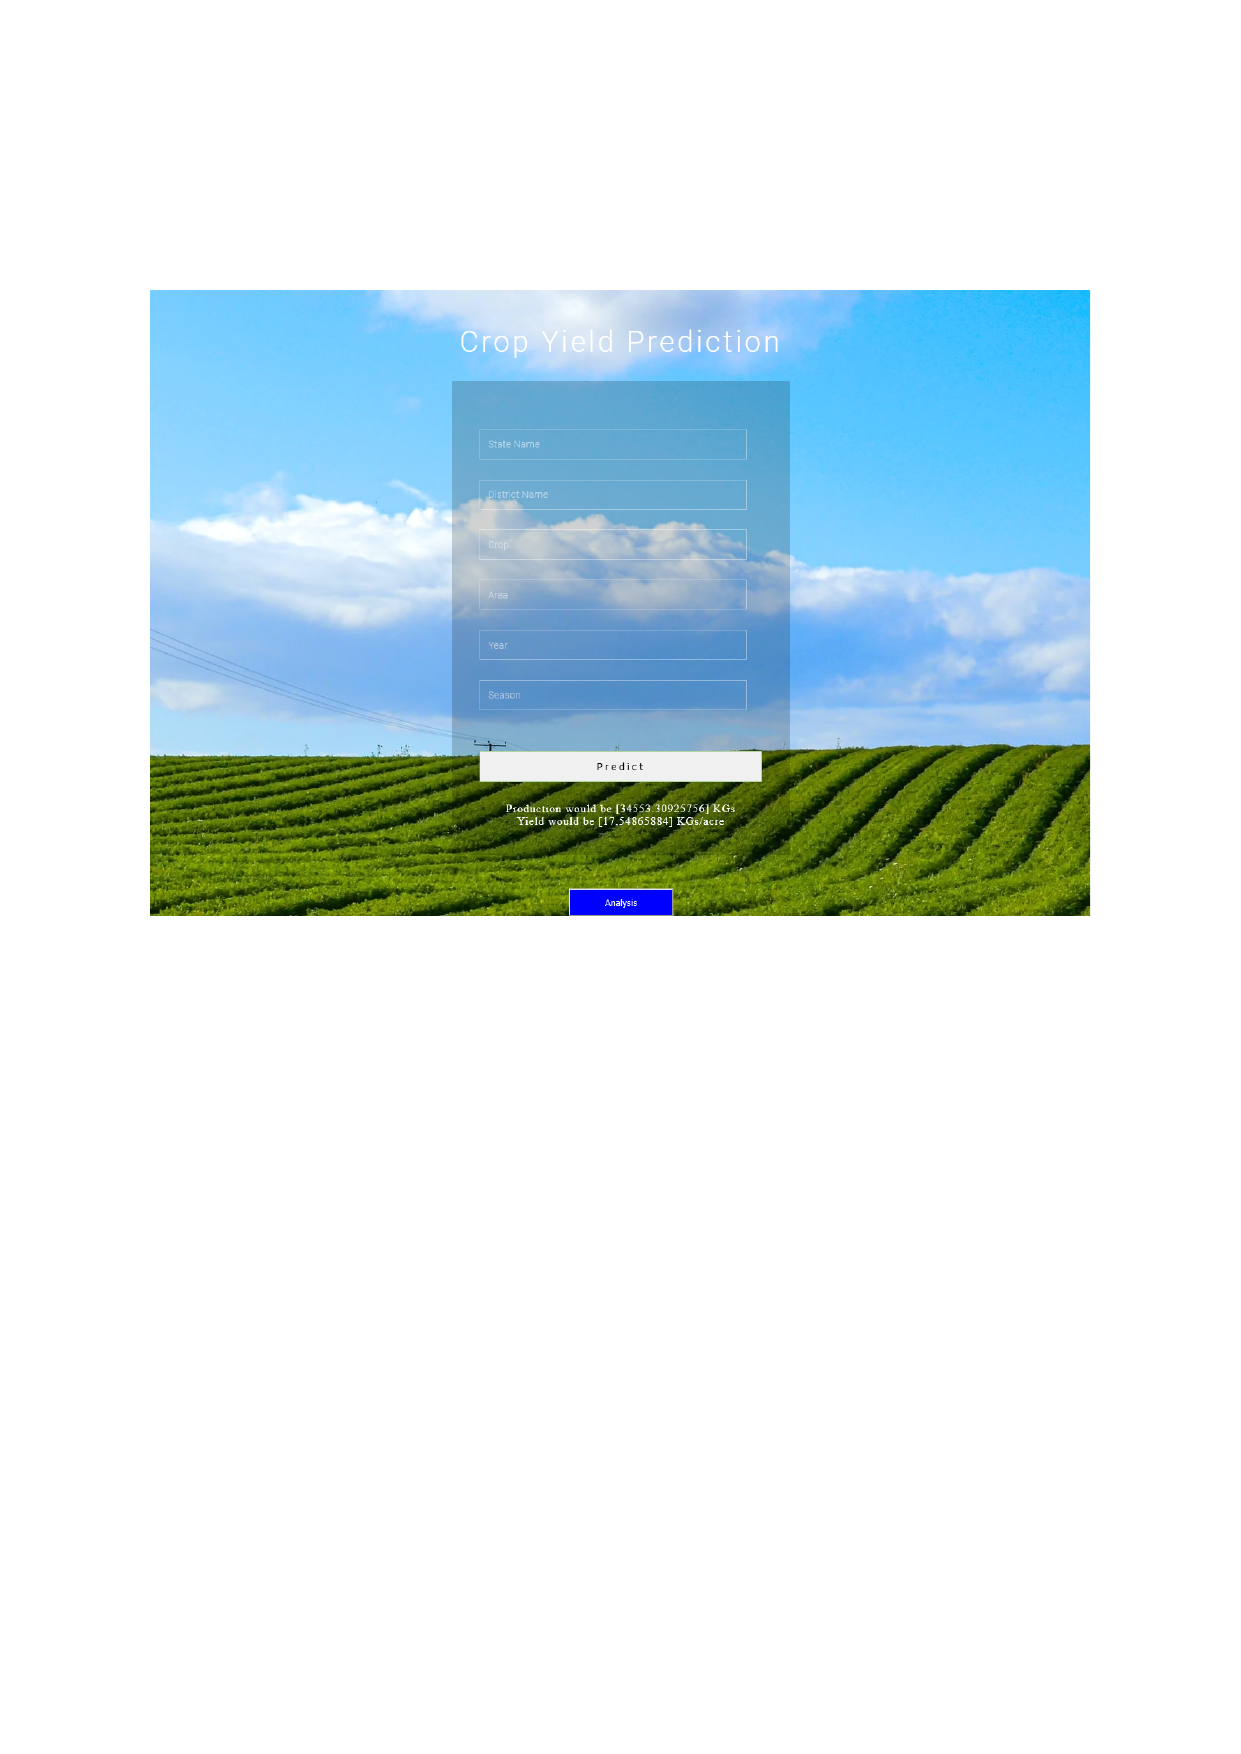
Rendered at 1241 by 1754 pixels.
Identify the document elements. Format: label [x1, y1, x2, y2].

picture [150, 290, 1091, 916]
